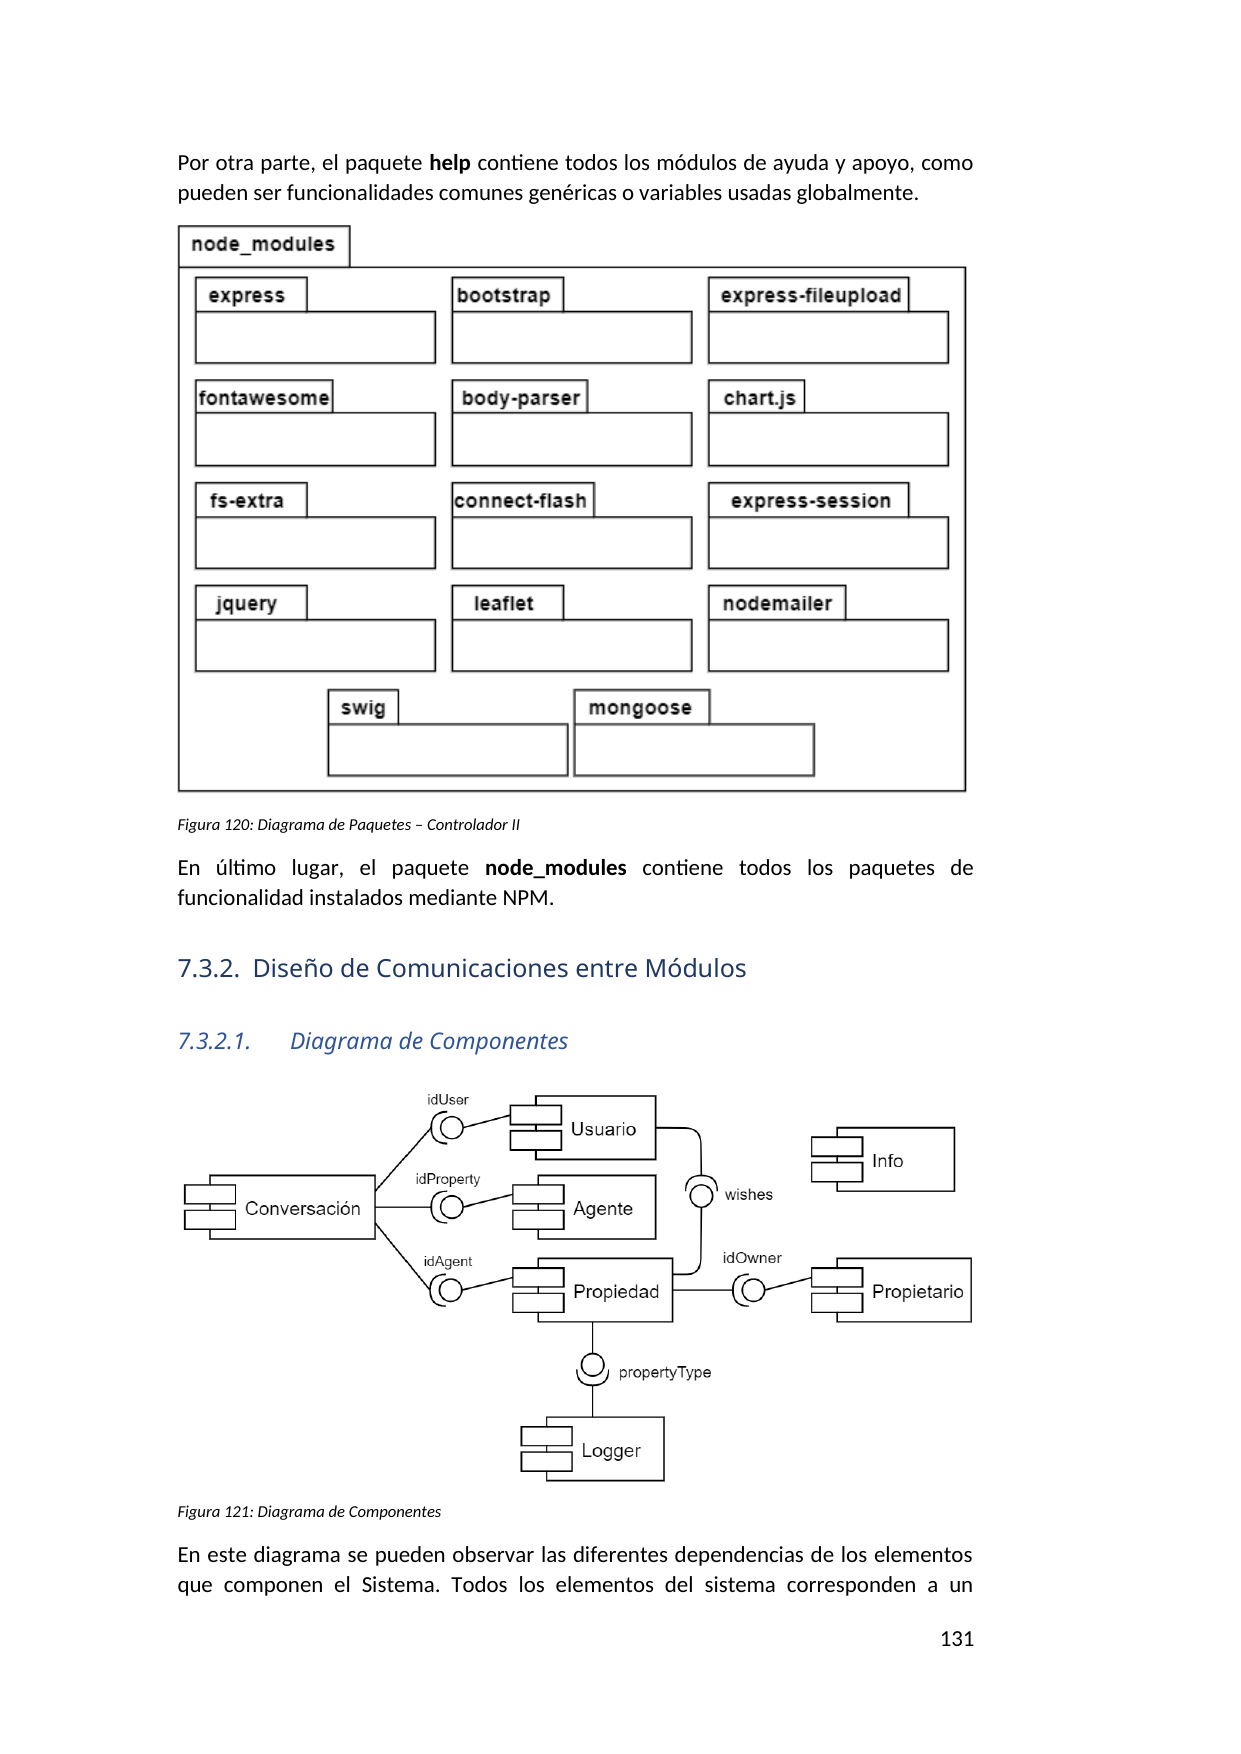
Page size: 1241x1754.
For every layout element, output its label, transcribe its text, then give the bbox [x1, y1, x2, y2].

text Figura 120: Diagrama de Paquetes – Controlador II [177, 814, 974, 835]
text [177, 1540, 974, 1598]
text Figura 121: Diagrama de Componentes [177, 1502, 974, 1522]
picture [177, 224, 975, 796]
subtitle Diseño de Comunicaciones entre Módulos [177, 951, 974, 985]
text Por otra parte, el paquete help contiene todos los módulos de ayuda y apoyo, como pueden ser funcionalidades comunes genéricas o variables usadas globalmente. [177, 148, 974, 206]
subtitle Diagrama de Componentes [177, 1025, 974, 1056]
text En último lugar, el paquete node_modules contiene todos los paquetes de funcionalidad instalados mediante NPM. [177, 853, 974, 911]
picture [177, 1083, 975, 1483]
